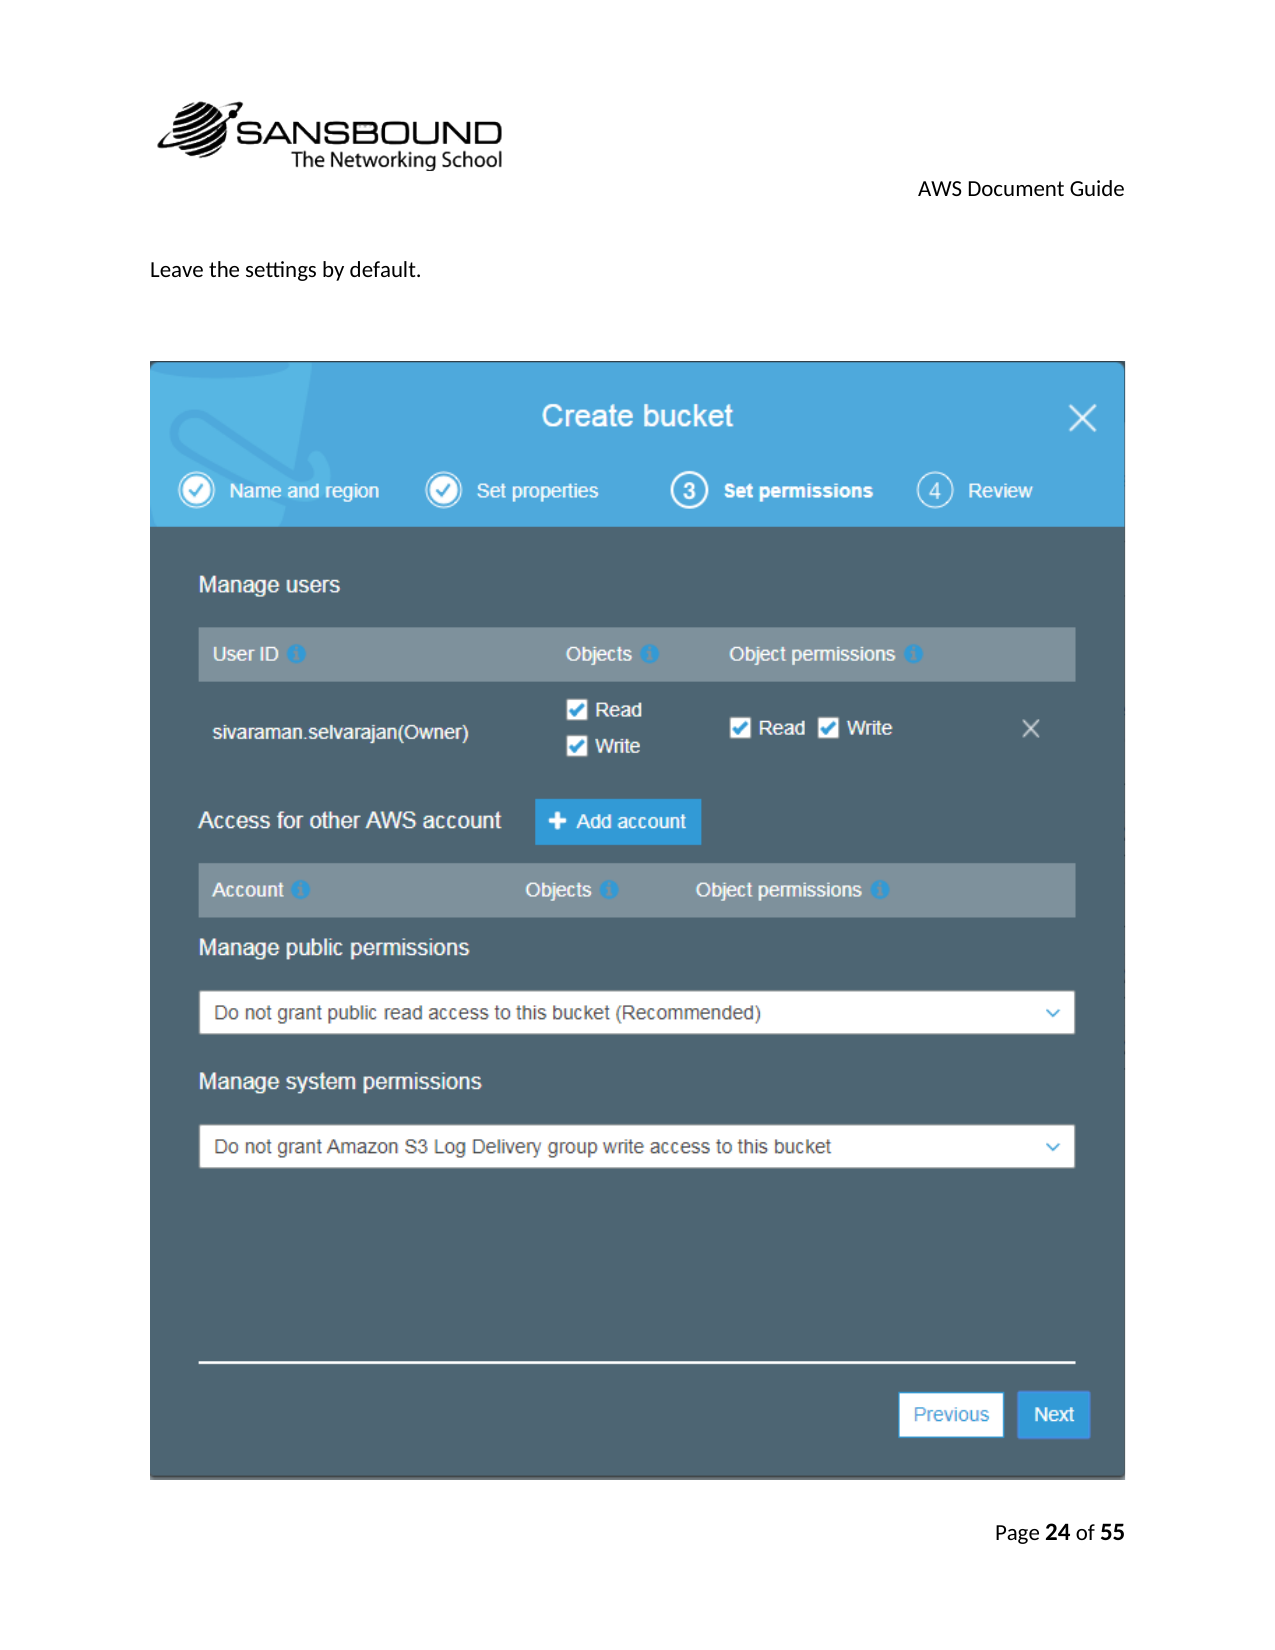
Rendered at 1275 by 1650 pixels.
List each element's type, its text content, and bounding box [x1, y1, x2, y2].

picture [150, 75, 514, 197]
picture [150, 361, 1125, 1480]
text Leave the settings by default. [150, 255, 1125, 283]
